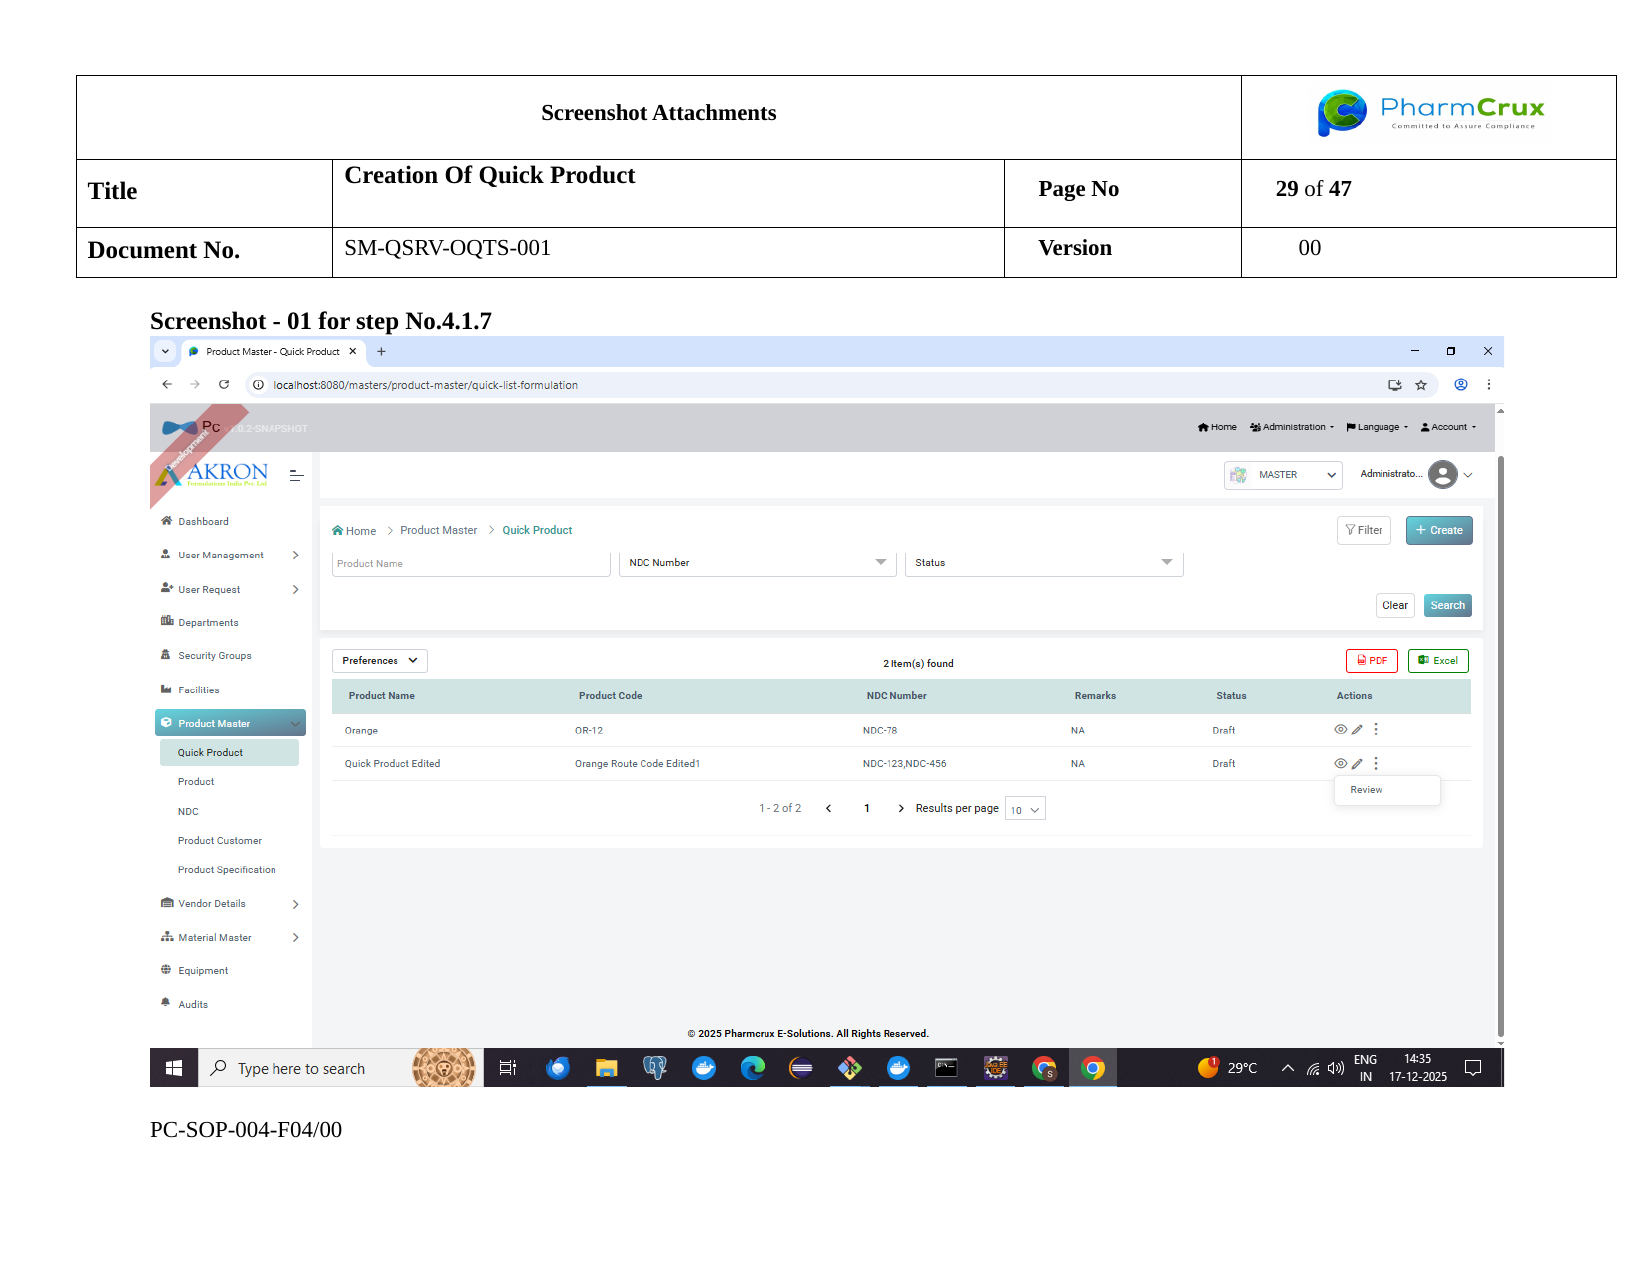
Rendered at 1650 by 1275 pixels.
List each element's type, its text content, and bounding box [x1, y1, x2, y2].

text Screenshot - 01 for step No.4.1.7 [150, 306, 1500, 336]
picture [1307, 82, 1551, 143]
picture [150, 336, 1505, 1087]
